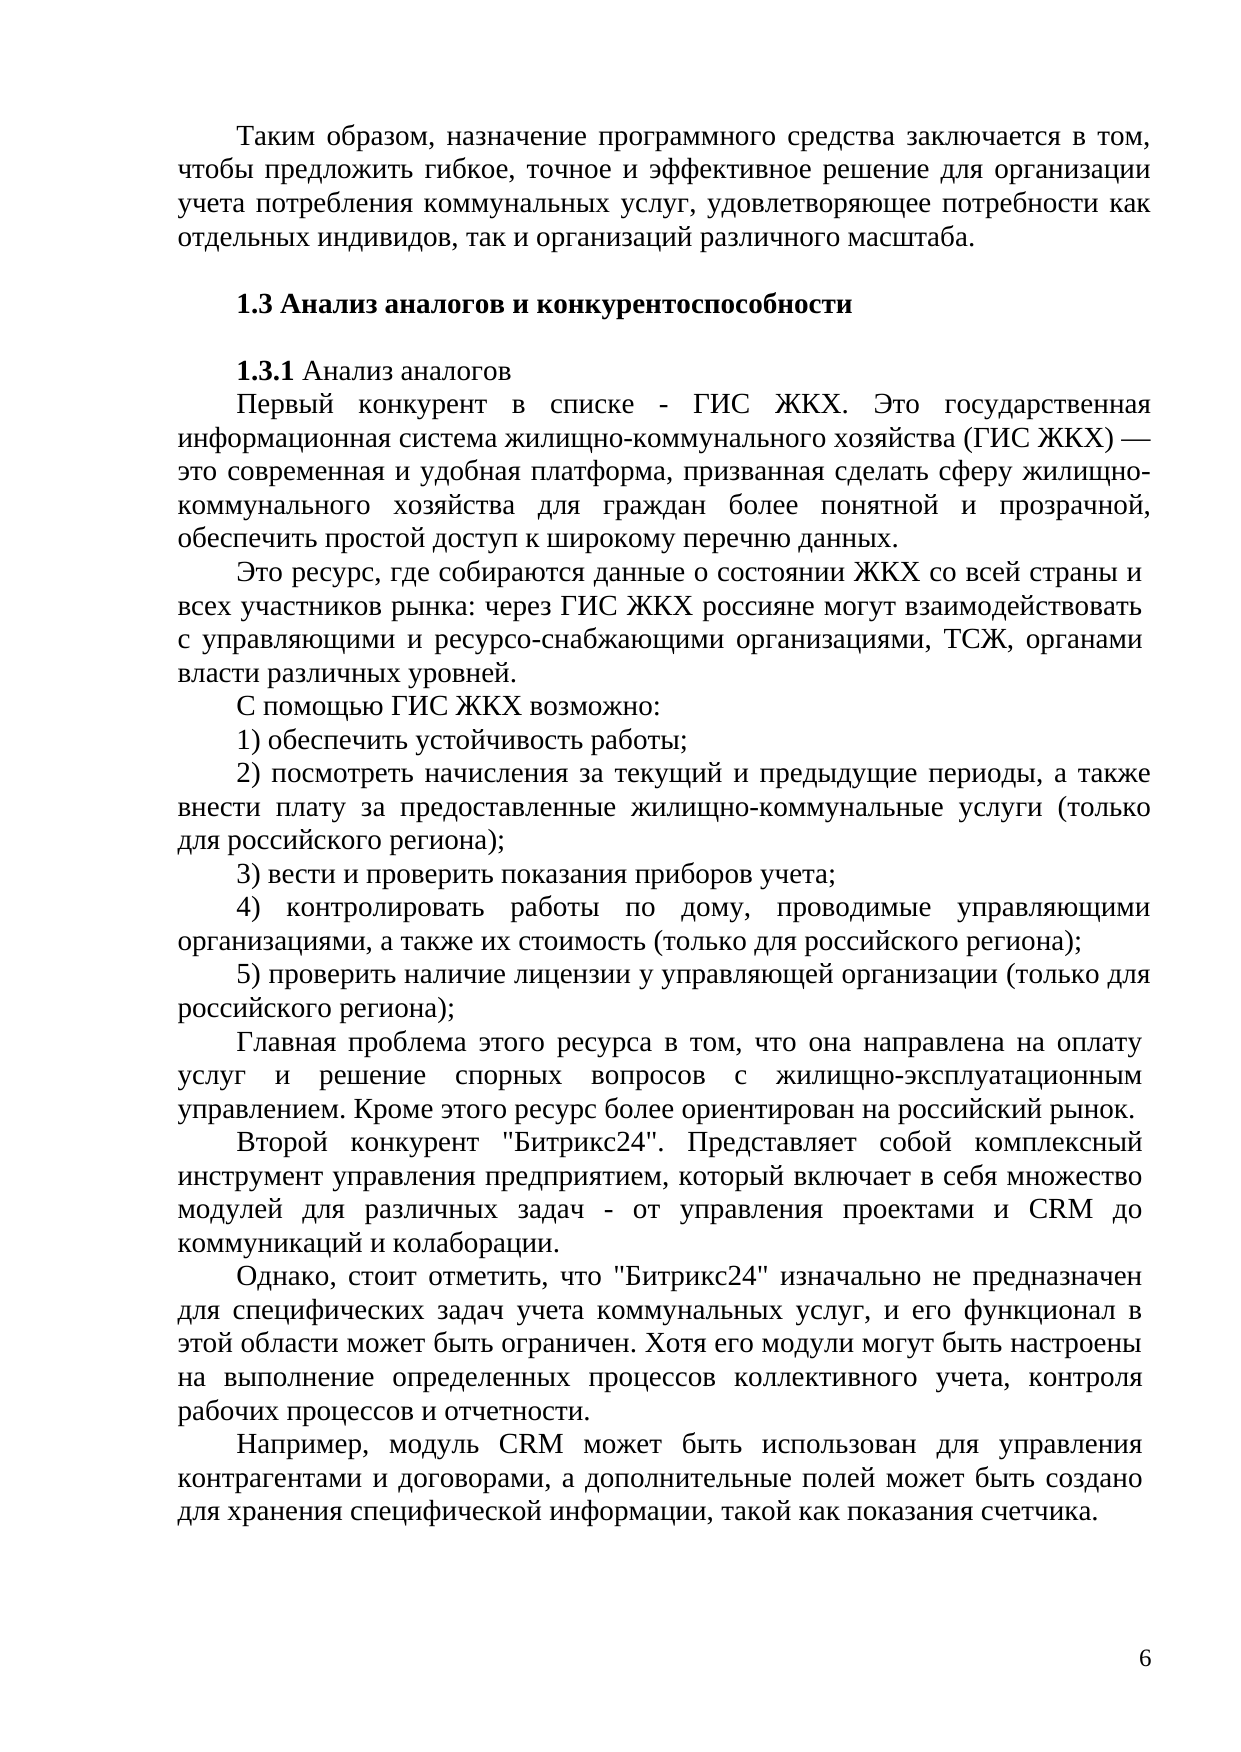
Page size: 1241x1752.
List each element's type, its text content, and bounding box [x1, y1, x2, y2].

text Это ресурс, где собираются данные о состоянии ЖКХ со всей страны и всех участников рынка: через ГИС ЖКХ россияне могут взаимодействовать с управляющими и ресурсо-снабжающими организациями, ТСЖ, органами власти различных уровней. [177, 554, 1143, 688]
text Главная проблема этого ресурса в том, что она направлена на оплату услуг и решение спорных вопросов с жилищно-эксплуатационным управлением. Кроме этого ресурс более ориентирован на российский рынок. [177, 1024, 1143, 1124]
text Например, модуль CRM может быть использован для управления контрагентами и договорами, а дополнительные полей может быть создано для хранения специфической информации, такой как показания счетчика. [177, 1426, 1143, 1527]
text 4) контролировать работы по дому, проводимые управляющими организациями, а также их стоимость (только для российского региона); [177, 889, 1152, 957]
text 5) проверить наличие лицензии у управляющей организации (только для российского региона); [177, 957, 1152, 1024]
text Однако, стоит отметить, что "Битрикс24" изначально не предназначен для специфических задач учета коммунальных услуг, и его функционал в этой области может быть ограничен. Хотя его модули могут быть настроены на выполнение определенных процессов коллективного учета, контроля рабочих процессов и отчетности. [177, 1258, 1143, 1426]
text Первый конкурент в списке - ГИС ЖКХ. Это государственная информационная система жилищно-коммунального хозяйства (ГИС ЖКХ) — это современная и удобная платформа, призванная сделать сферу жилищно-коммунального хозяйства для граждан более понятной и прозрачной, обеспечить простой доступ к широкому перечню данных. [177, 386, 1152, 554]
text С помощью ГИС ЖКХ возможно: [177, 688, 1152, 722]
text Таким образом, назначение программного средства заключается в том, чтобы предложить гибкое, точное и эффективное решение для организации учета потребления коммунальных услуг, удовлетворяющее потребности как отдельных индивидов, так и организаций различного масштаба. [177, 118, 1152, 252]
text 1.3 Анализ аналогов и конкурентоспособности [177, 286, 1152, 319]
text 3) вести и проверить показания приборов учета; [177, 856, 1152, 889]
text 1) обеспечить устойчивость работы; [177, 722, 1152, 755]
text 2) посмотреть начисления за текущий и предыдущие периоды, а также внести плату за предоставленные жилищно-коммунальные услуги (только для российского региона); [177, 755, 1152, 856]
text Второй конкурент "Битрикс24". Представляет собой комплексный инструмент управления предприятием, который включает в себя множество модулей для различных задач - от управления проектами и CRM до коммуникаций и колаборации. [177, 1124, 1143, 1258]
text 1.3.1 Анализ аналогов [177, 353, 1152, 386]
